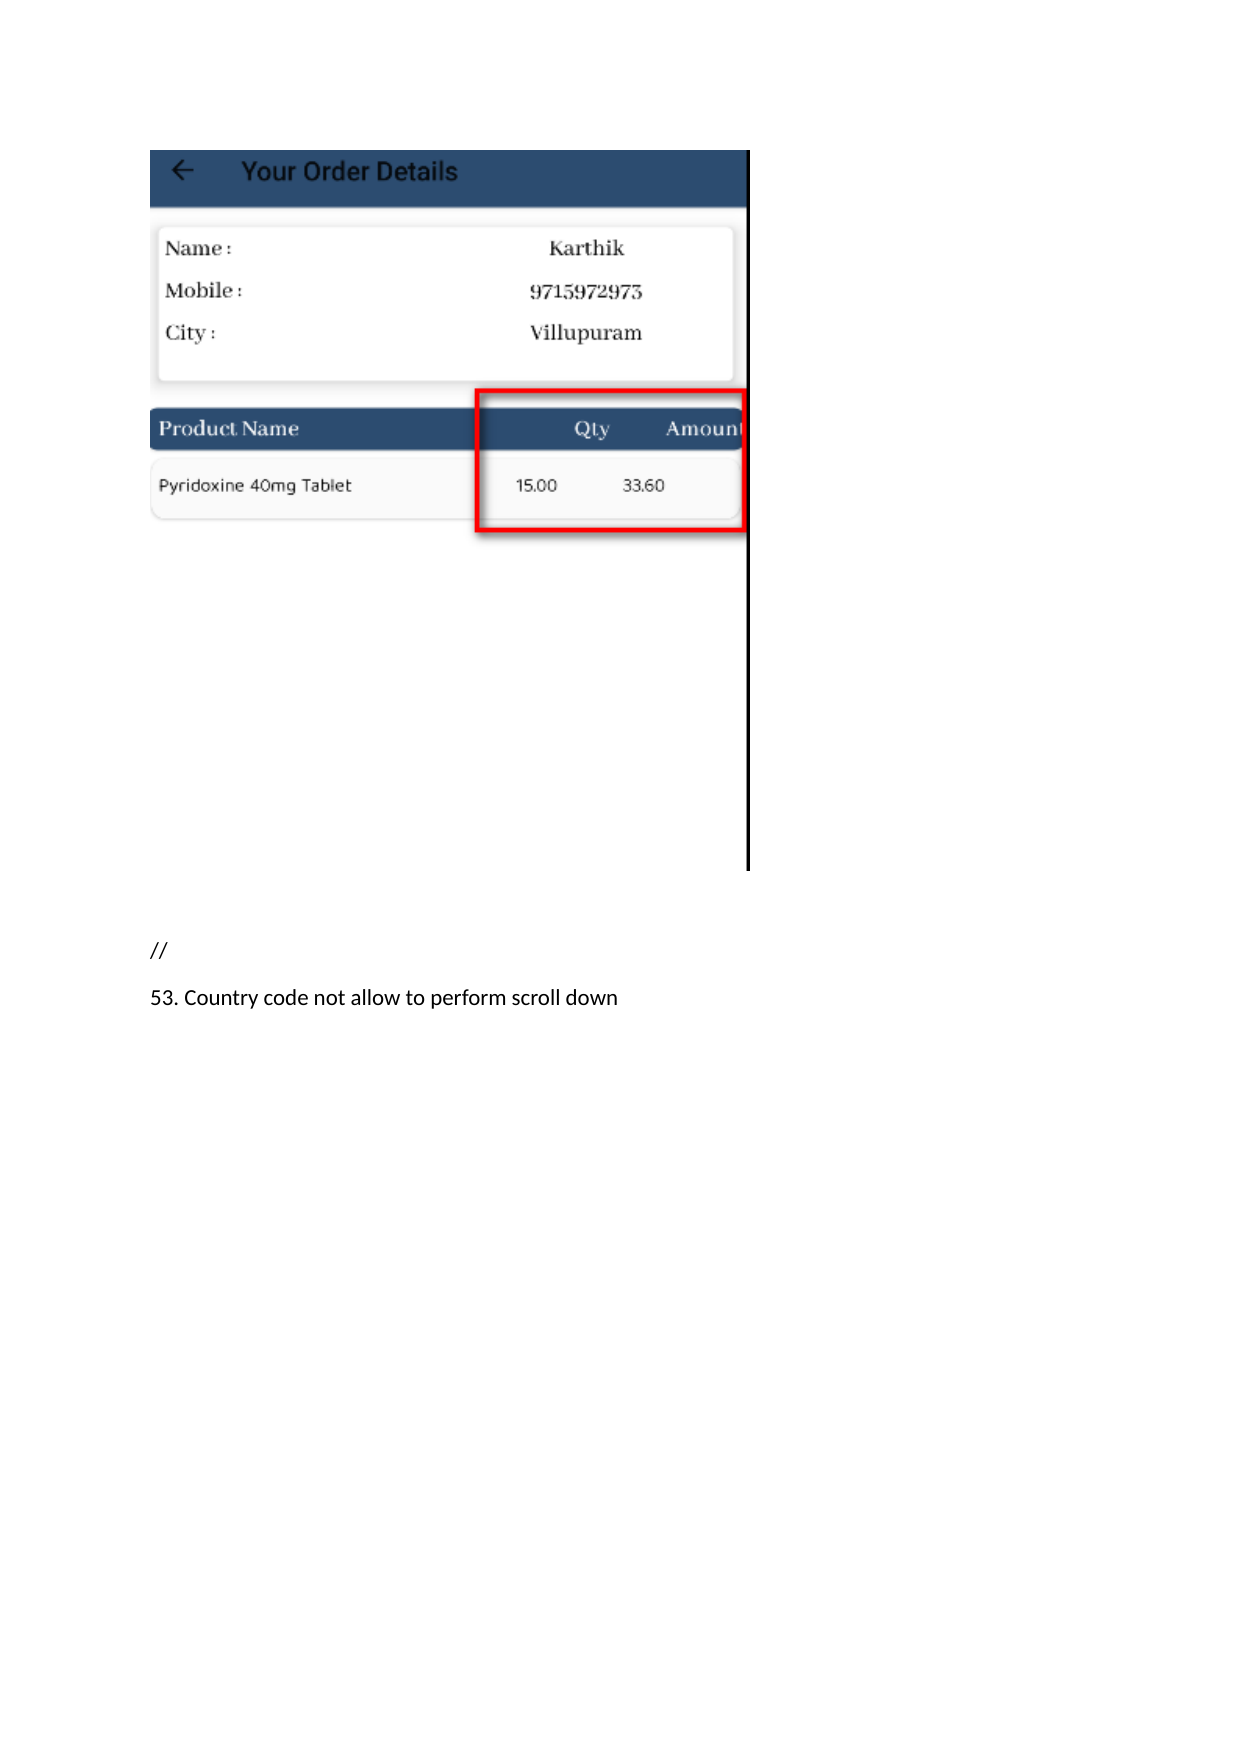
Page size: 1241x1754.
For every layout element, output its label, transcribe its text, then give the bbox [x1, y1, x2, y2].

text // [150, 936, 1090, 964]
text 53. Country code not allow to perform scroll down [150, 983, 1090, 1011]
picture [150, 150, 750, 871]
